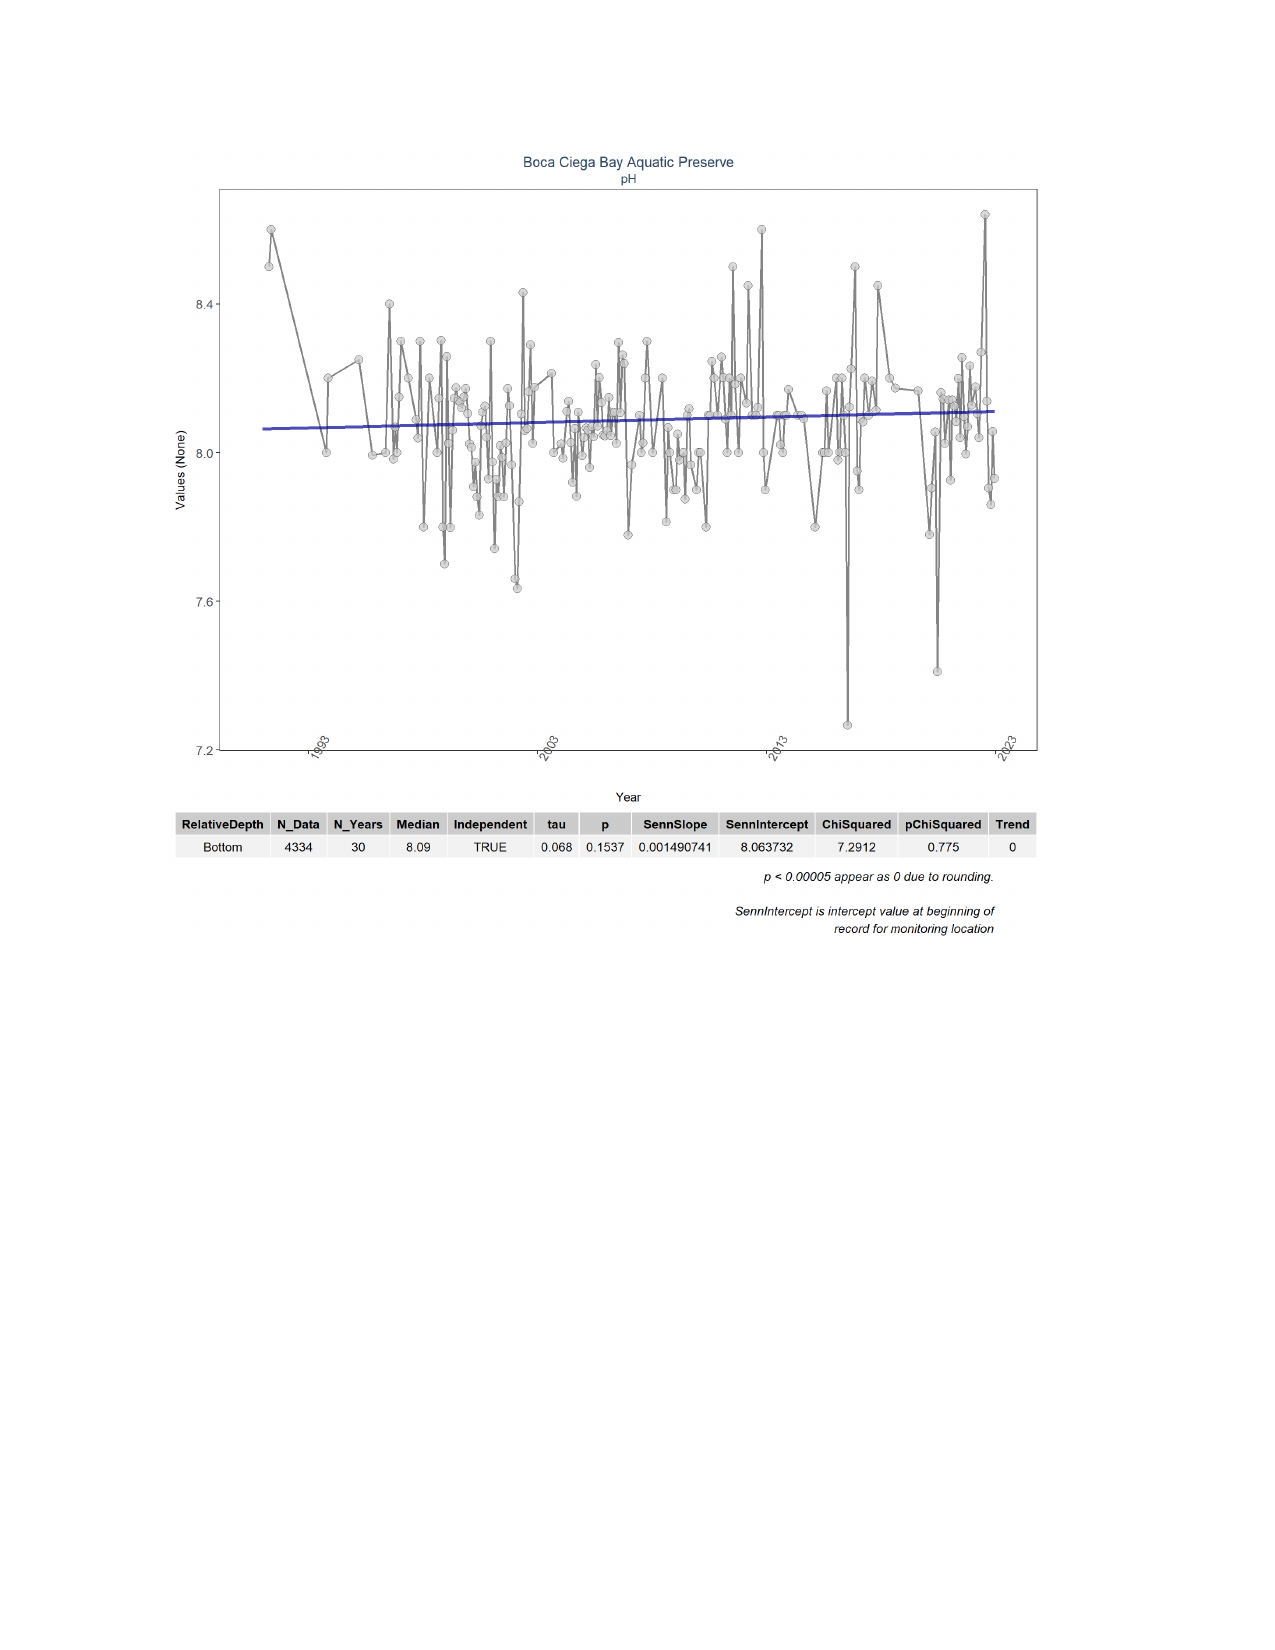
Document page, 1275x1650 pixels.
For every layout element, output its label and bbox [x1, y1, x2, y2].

picture [168, 150, 1044, 938]
